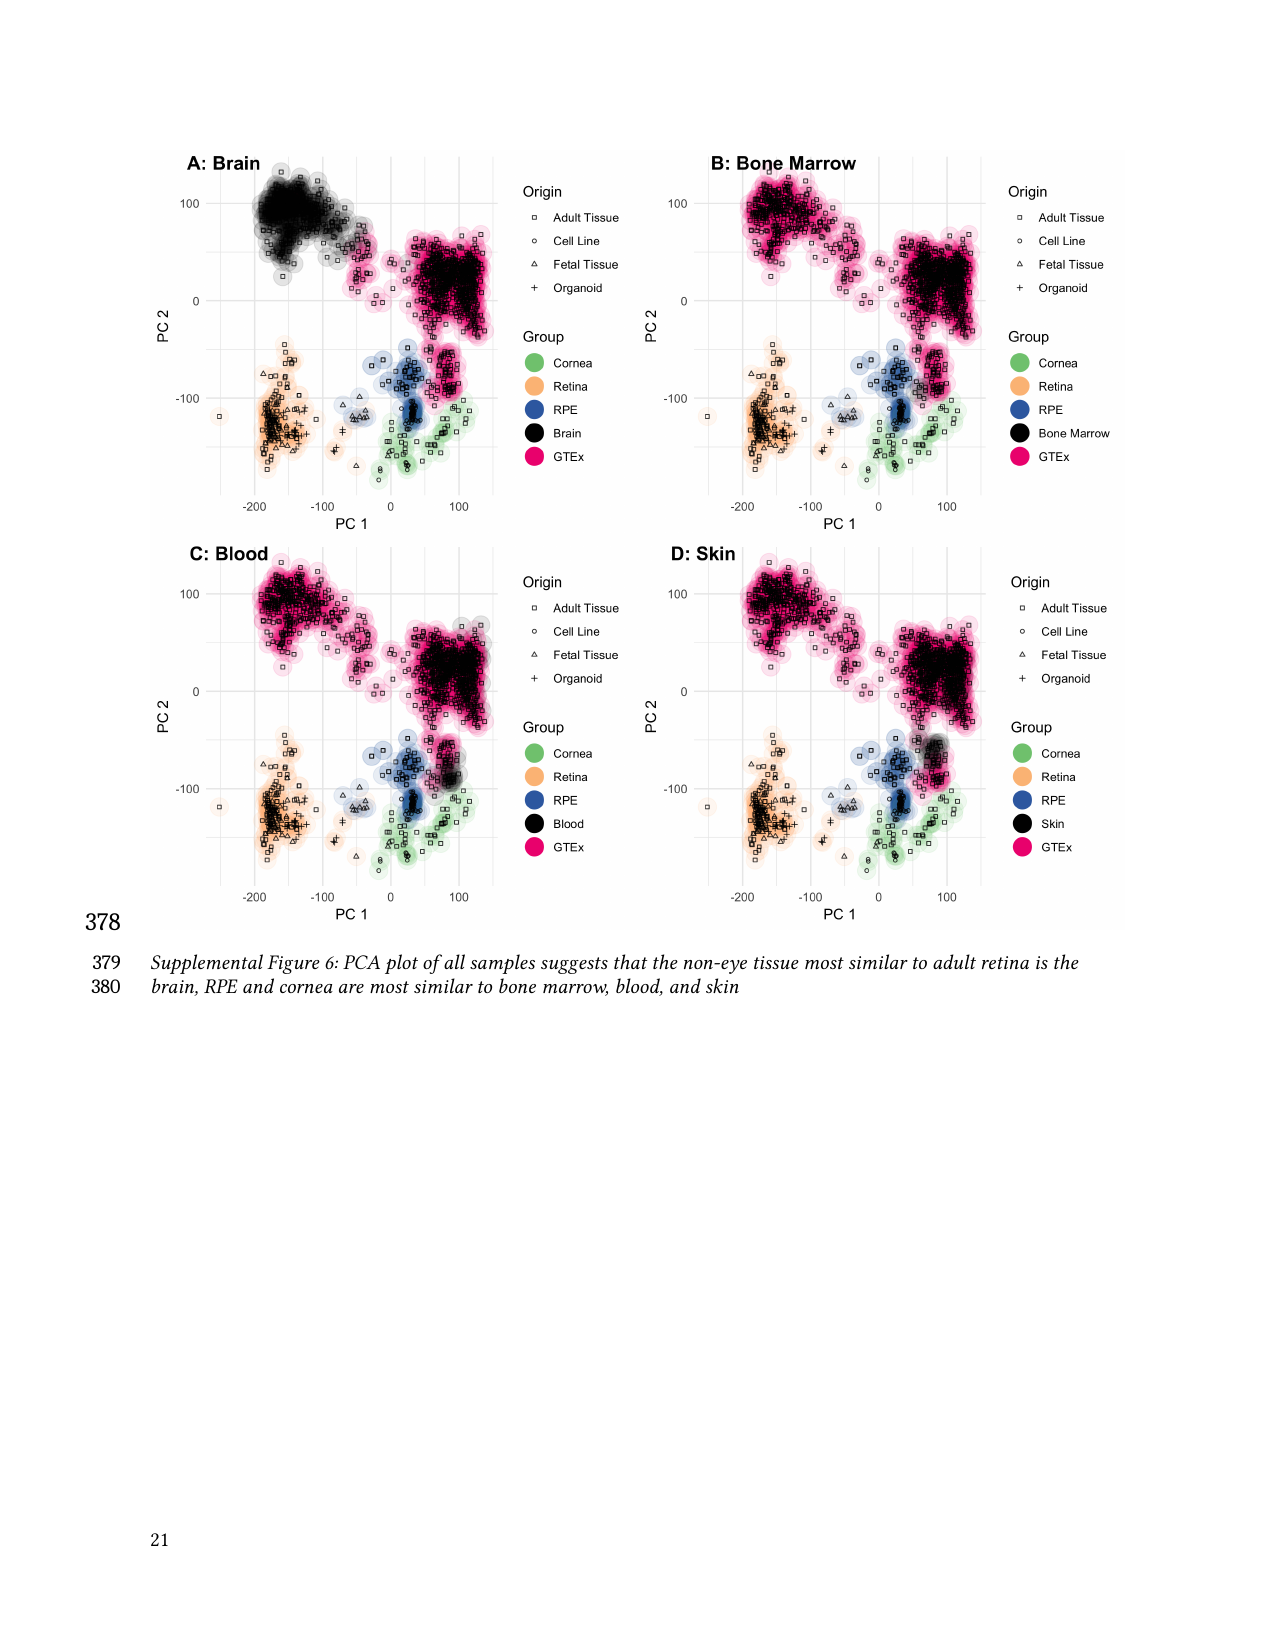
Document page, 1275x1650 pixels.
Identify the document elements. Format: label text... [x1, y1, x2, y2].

text Supplemental Figure 6: PCA plot of all samples suggests that the non-eye tissue most similar to adult retina is the brain, RPE and cornea are most similar to bone marrow, blood, and skin [150, 951, 1125, 998]
picture [150, 150, 1125, 930]
